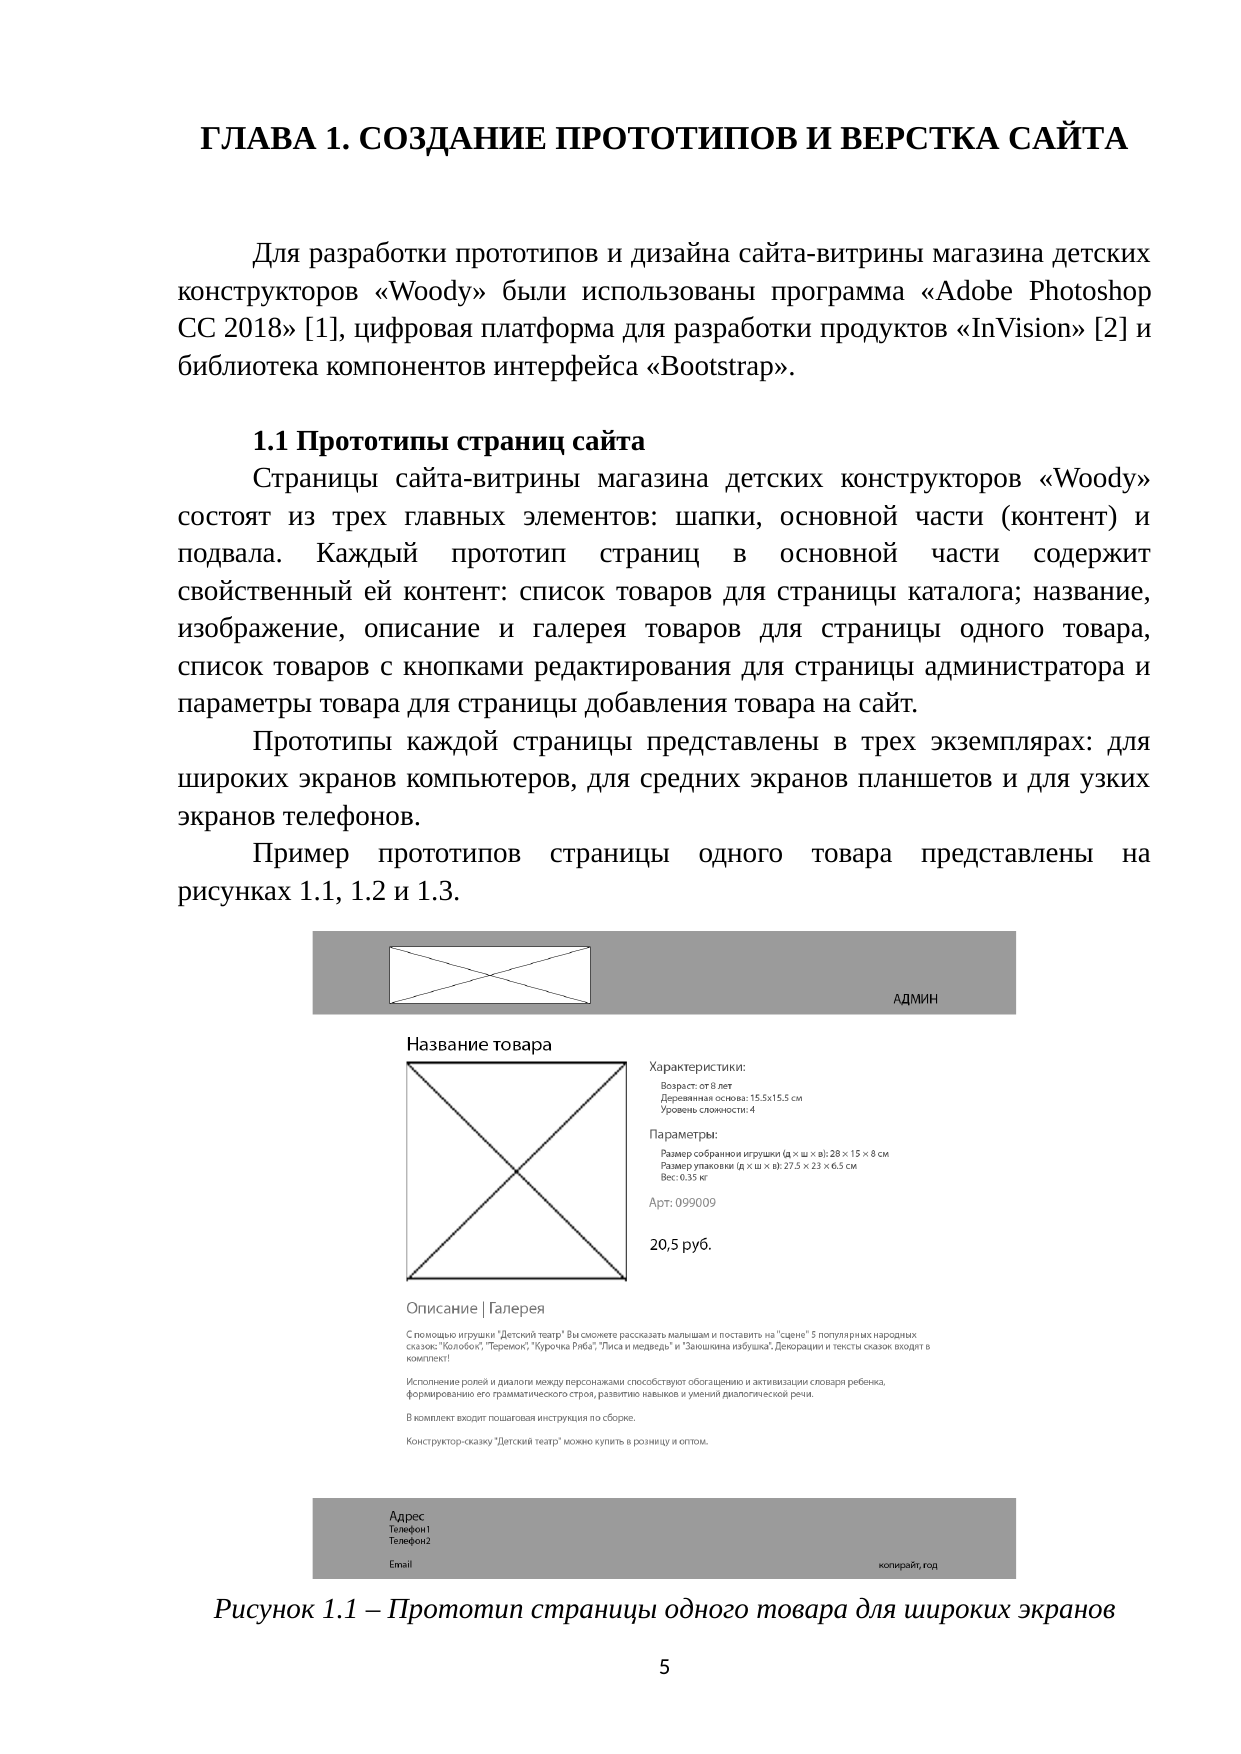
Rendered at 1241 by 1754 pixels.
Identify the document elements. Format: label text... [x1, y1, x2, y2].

picture [312, 931, 1017, 1579]
text Страницы сайта-витрины магазина детских конструкторов «Woody» состоят из трех главных элементов: шапки, основной части (контент) и подвала. Каждый прототип страниц в основной части содержит свойственный ей контент: список товаров для страницы каталога; название, изображение, описание и галерея товаров для страницы одного товара, список товаров с кнопками редактирования для страницы администратора и параметры товара для страницы добавления товара на сайт. [177, 456, 1152, 719]
text Для разработки прототипов и дизайна сайта-витрины магазина детских конструкторов «Woody» были использованы программа «Adobe Photoshop CC 2018» [1], цифровая платформа для разработки продуктов «InVision» [2] и библиотека компонентов интерфейса «Bootstrap». [177, 231, 1152, 381]
text 1.1 Прототипы страниц сайта [177, 419, 1152, 456]
text Рисунок 1.1 – Прототип страницы одного товара для широких экранов [177, 1591, 1152, 1625]
text Прототипы каждой страницы представлены в трех экземплярах: для широких экранов компьютеров, для средних экранов планшетов и для узких экранов телефонов. [177, 719, 1152, 831]
text Пример прототипов страницы одного товара представлены на рисунках 1.1, 1.2 и 1.3. [177, 831, 1152, 906]
text ГЛАВА 1. СОЗДАНИЕ ПРОТОТИПОВ И ВЕРСТКА САЙТА [177, 118, 1152, 156]
